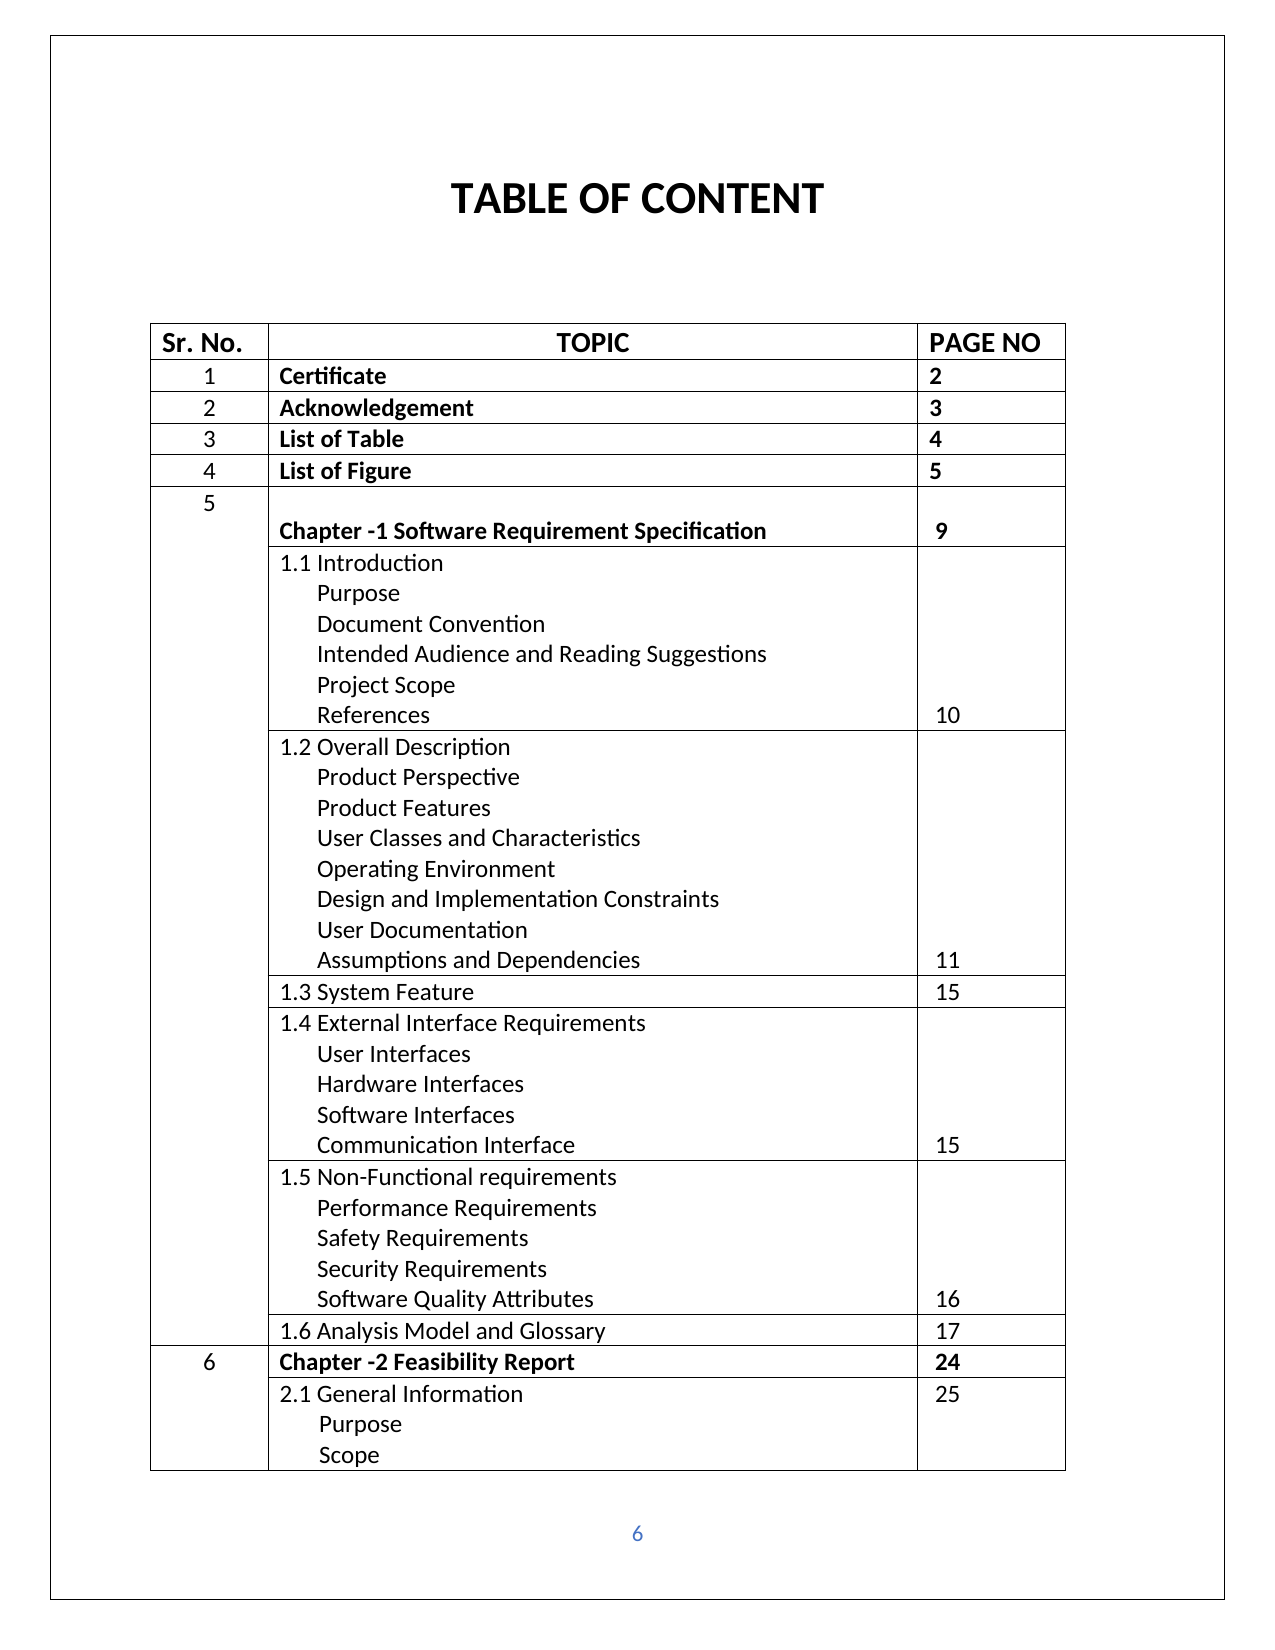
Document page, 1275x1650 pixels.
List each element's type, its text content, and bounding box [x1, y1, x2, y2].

table_cell 4 [151, 455, 268, 486]
table_cell 4 [918, 424, 1065, 454]
table_cell Chapter -1 Software Requirement Specification [269, 487, 917, 546]
table_cell 25 [918, 1378, 1065, 1469]
table_cell Certificate [269, 360, 917, 391]
table_cell System Feature [269, 976, 917, 1007]
table_cell 6 [151, 1346, 268, 1469]
table_cell 5 [151, 487, 268, 1345]
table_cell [269, 1378, 917, 1469]
table_cell 17 [918, 1315, 1065, 1345]
table_cell 2 [151, 392, 268, 422]
table_cell 16 [918, 1161, 1065, 1314]
table_cell 9 [918, 487, 1065, 546]
table_cell 2 [918, 360, 1065, 391]
table_cell 15 [918, 976, 1065, 1007]
table_cell 24 [918, 1346, 1065, 1377]
table_cell 15 [918, 1008, 1065, 1160]
table_cell List of Table [269, 424, 917, 454]
table_cell Chapter -2 Feasibility Report [269, 1346, 917, 1377]
table_cell 10 [918, 547, 1065, 730]
table_cell Introduction Purpose Document Convention Intended Audience and Reading Suggestions Project Scope References [269, 547, 917, 730]
table_cell 11 [918, 731, 1065, 975]
table_header Sr. No. [151, 324, 268, 359]
table_cell 1 [151, 360, 268, 391]
table_header PAGE NO [918, 324, 1065, 359]
table_cell Non-Functional requirements Performance Requirements Safety Requirements Security Requirements Software Quality Attributes [269, 1161, 917, 1314]
table_header TOPIC [269, 324, 917, 359]
table_cell Overall Description Product Perspective Product Features User Classes and Characteristics Operating Environment Design and Implementation Constraints User Documentation Assumptions and Dependencies [269, 731, 917, 975]
table_cell 1.6 Analysis Model and Glossary [269, 1315, 917, 1345]
table_cell Acknowledgement [269, 392, 917, 422]
table_cell 5 [918, 455, 1065, 486]
table_cell External Interface Requirements User Interfaces Hardware Interfaces Software Interfaces Communication Interface [269, 1008, 917, 1160]
table_cell List of Figure [269, 455, 917, 486]
text TABLE OF CONTENT [150, 169, 1125, 225]
table_cell 3 [918, 392, 1065, 422]
table_cell 3 [151, 424, 268, 454]
